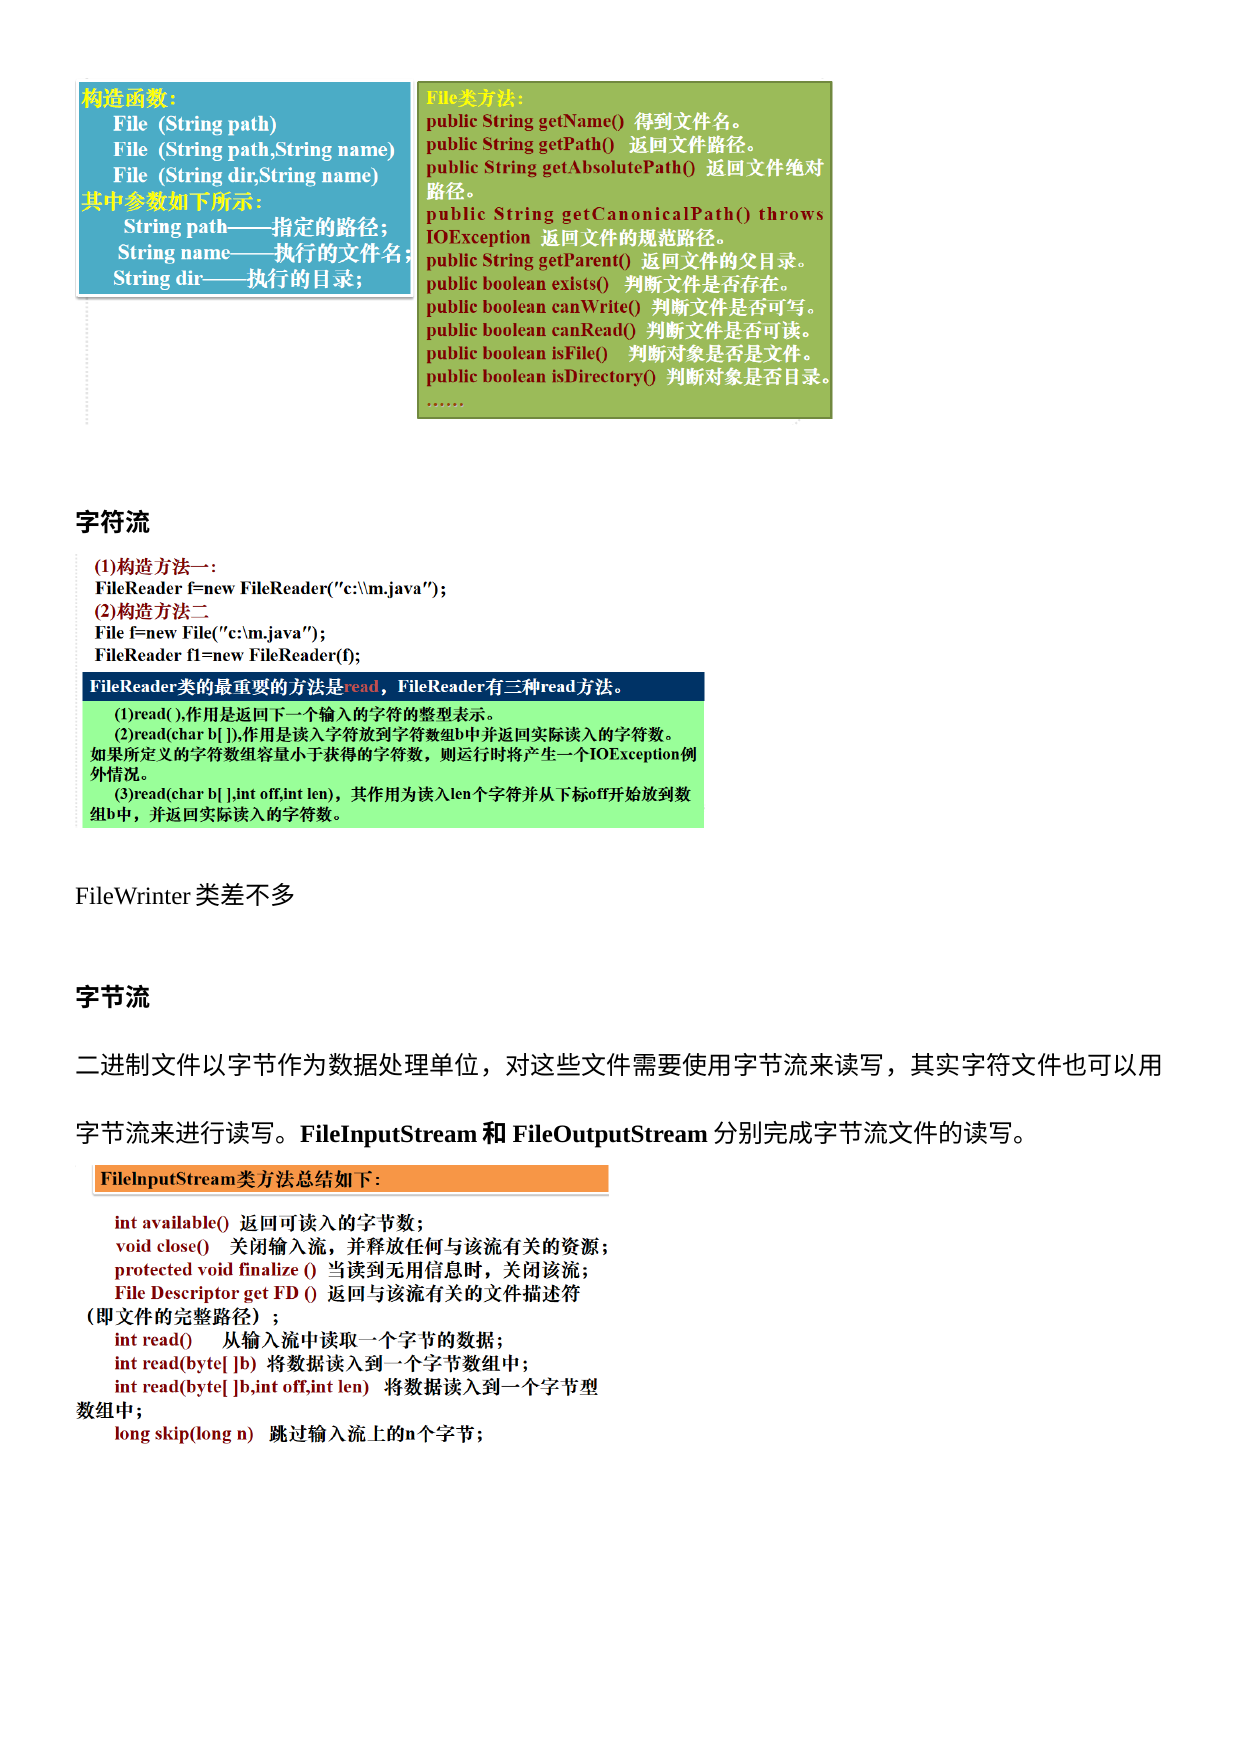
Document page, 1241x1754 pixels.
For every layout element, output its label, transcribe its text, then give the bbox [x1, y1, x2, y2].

picture [75, 554, 705, 828]
picture [75, 78, 836, 425]
picture [75, 1165, 609, 1446]
text 字符流 [75, 486, 1165, 554]
text 字节流 [75, 962, 1165, 1030]
text FileWrinter类差不多 [75, 860, 1165, 928]
text 二进制文件以字节作为数据处理单位，对这些文件需要使用字节流来读写，其实字符文件也可以用字节流来进行读写。FileInputStream和FileOutputStream分别完成字节流文件的读写。 [75, 1030, 1165, 1166]
